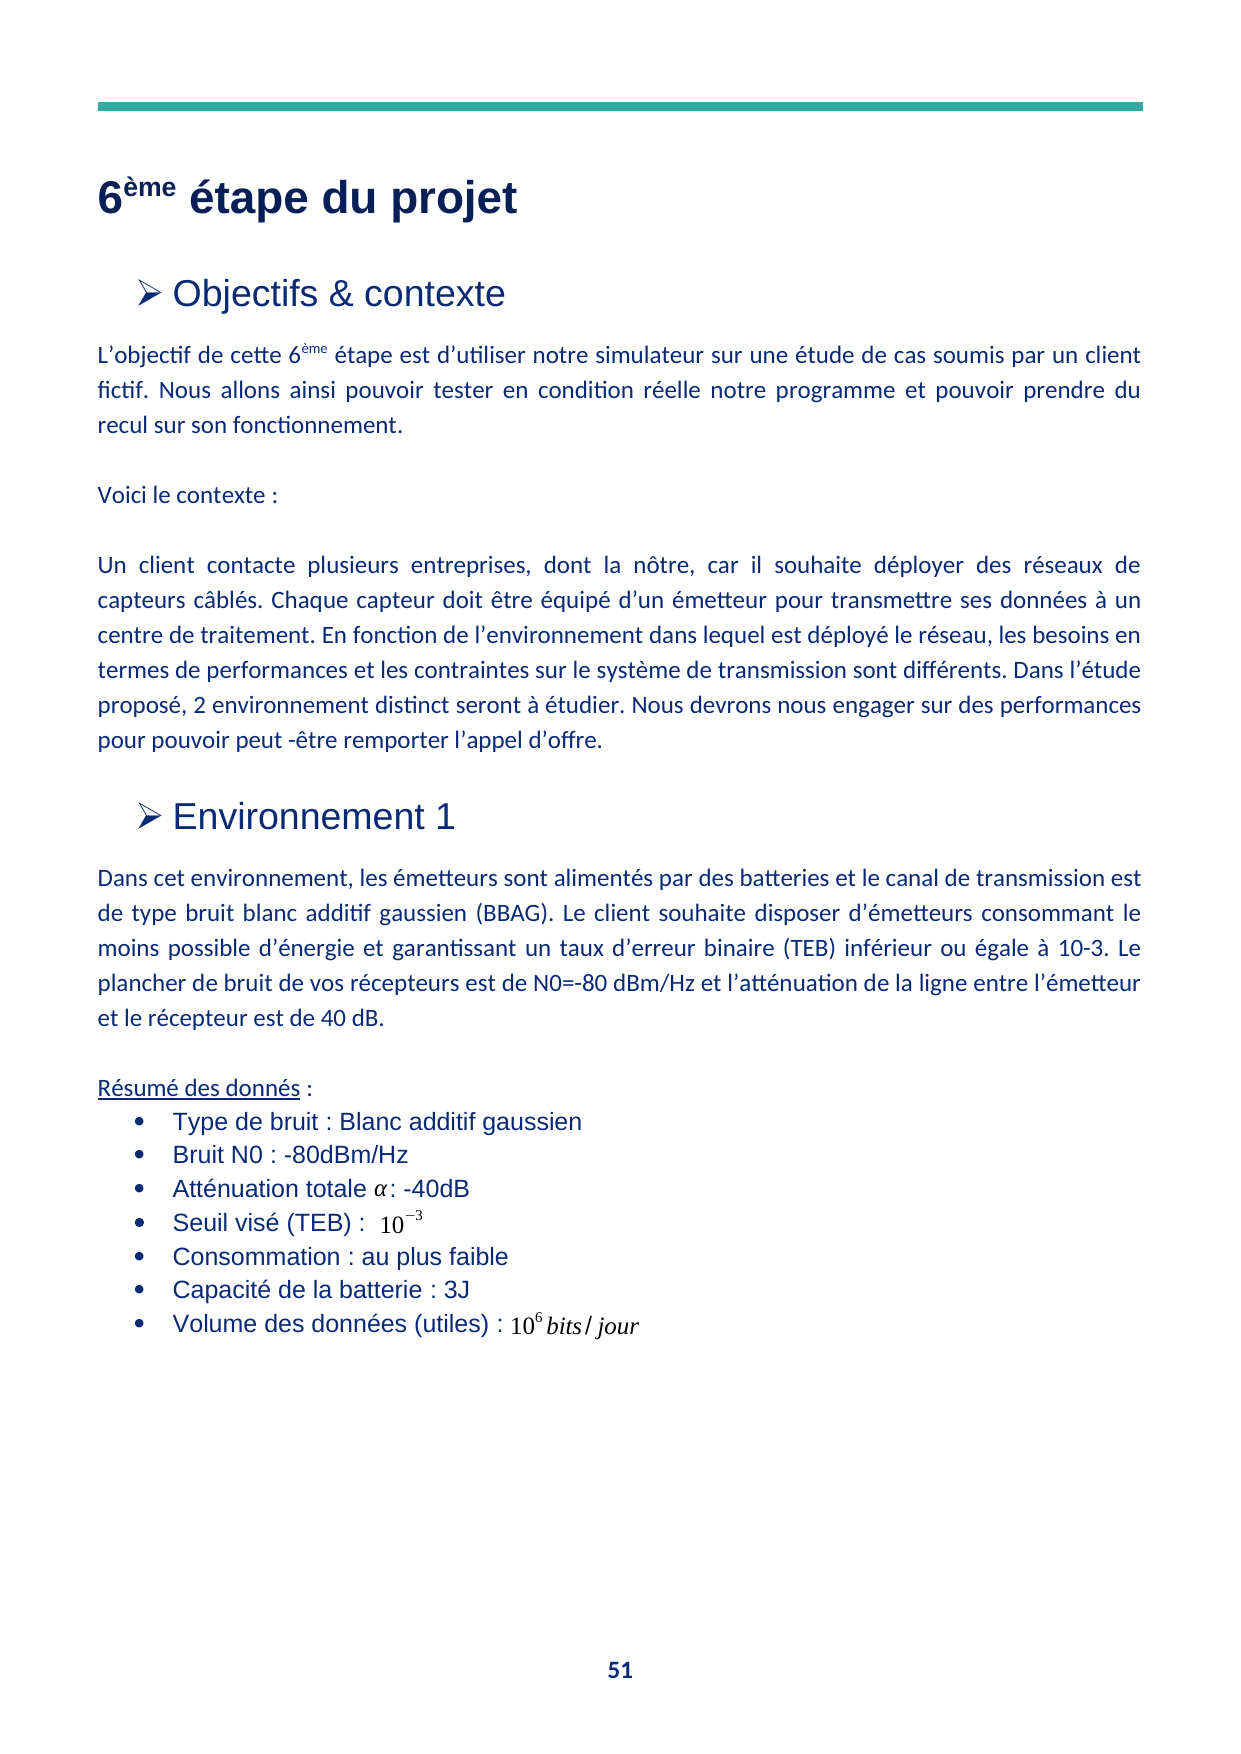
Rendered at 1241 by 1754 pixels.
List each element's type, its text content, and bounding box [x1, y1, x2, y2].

list Volume des données (utiles) : [135, 1308, 1143, 1339]
list Bruit N0 : -80dBm/Hz [135, 1140, 1143, 1169]
text L’objectif de cette 6ème étape est d’utiliser notre simulateur sur une étude de cas soumis par un client fictif. Nous allons ainsi pouvoir tester en condition réelle notre programme et pouvoir prendre du recul sur son fonctionnement. [97, 339, 1143, 439]
subtitle Objectifs & contexte [135, 271, 1143, 314]
subtitle 6ème étape du projet [97, 171, 1143, 224]
text Dans cet environnement, les émetteurs sont alimentés par des batteries et le canal de transmission est de type bruit blanc additif gaussien (BBAG). Le client souhaite disposer d’émetteurs consommant le moins possible d’énergie et garantissant un taux d’erreur binaire (TEB) inférieur ou égale à 10-3. Le plancher de bruit de vos récepteurs est de N0=-80 dBm/Hz et l’atténuation de la ligne entre l’émetteur et le récepteur est de 40 dB. [97, 862, 1143, 1033]
list Atténuation totale : -40dB [135, 1173, 1143, 1202]
text Un client contacte plusieurs entreprises, dont la nôtre, car il souhaite déployer des réseaux de capteurs câblés. Chaque capteur doit être équipé d’un émetteur pour transmettre ses données à un centre de traitement. En fonction de l’environnement dans lequel est déployé le réseau, les besoins en termes de performances et les contraintes sur le système de transmission sont différents. Dans l’étude proposé, 2 environnement distinct seront à étudier. Nous devrons nous engager sur des performances pour pouvoir peut -être remporter l’appel d’offre. [97, 549, 1143, 754]
list Type de bruit : Blanc additif gaussien [135, 1107, 1143, 1136]
text Voici le contexte : [97, 479, 1143, 509]
subtitle Environnement 1 [135, 794, 1143, 837]
list Seuil visé (TEB) : [135, 1207, 1143, 1238]
list Capacité de la batterie : 3J [135, 1275, 1143, 1304]
list Consommation : au plus faible [135, 1242, 1143, 1271]
text Résumé des donnés : [97, 1072, 1143, 1103]
